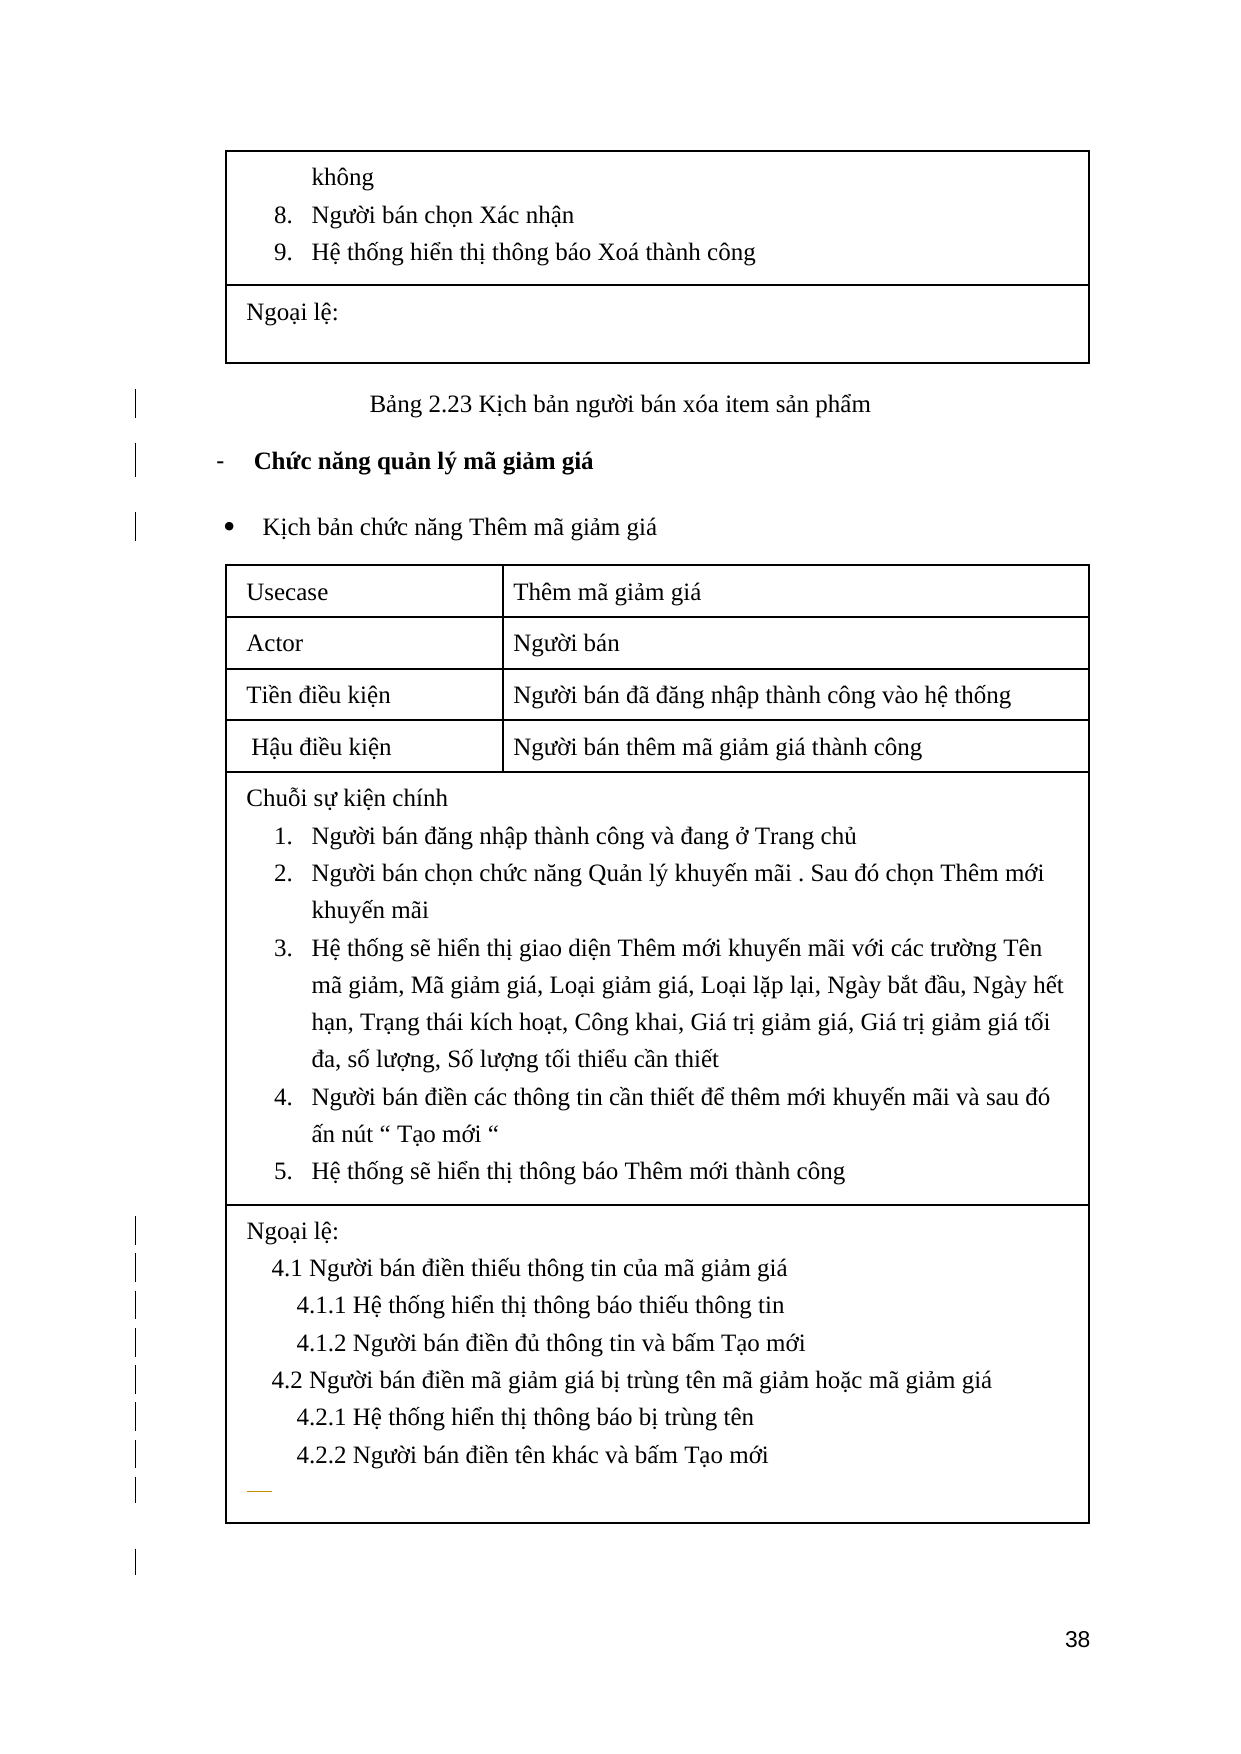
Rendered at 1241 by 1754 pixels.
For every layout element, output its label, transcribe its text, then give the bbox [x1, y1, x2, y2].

table_header Usecase [227, 566, 502, 616]
table_cell Hậu điều kiện [227, 721, 502, 771]
table_cell Người bán [504, 618, 1088, 667]
table_cell Ngoại lệ: 4.1 Người bán điền thiếu thông tin của mã giảm giá 4.1.1 Hệ thống hiển thị thông báo thiếu thông tin 4.1.2 Người bán điền đủ thông tin và bấm Tạo mới 4.2 Người bán điền mã giảm giá bị trùng tên mã giảm hoặc mã giảm giá 4.2.1 Hệ thống hiển thị thông báo bị trùng tên 4.2.2 Người bán điền tên khác và bấm Tạo mới [227, 1206, 1088, 1522]
table_cell Người bán đã đăng nhập thành công vào hệ thống [504, 670, 1088, 719]
list Chức năng quản lý mã giảm giá [216, 443, 1090, 477]
table_cell Chuỗi sự kiện chính Người bán đăng nhập thành công và đang ở Trang chủ Người bán chọn chức năng Quản lý khuyến mãi . Sau đó chọn Thêm mới khuyến mãi Hệ thống sẽ hiển thị giao diện Thêm mới khuyến mãi với các trường Tên mã giảm, Mã giảm giá, Loại giảm giá, Loại lặp lại, Ngày bắt đầu, Ngày hết hạn, Trạng thái kích hoạt, Công khai, Giá trị giảm giá, Giá trị giảm giá tối đa, số lượng, Số lượng tối thiểu cần thiết Người bán điền các thông tin cần thiết để thêm mới khuyến mãi và sau đó ấn nút “ Tạo mới “ Hệ thống sẽ hiển thị thông báo Thêm mới thành công [227, 773, 1088, 1203]
table_cell Ngoại lệ: [227, 286, 1088, 362]
table_cell Người bán thêm mã giảm giá thành công [504, 721, 1088, 771]
list Kịch bản chức năng Thêm mã giảm giá [225, 512, 1090, 541]
table_cell Tiền điều kiện [227, 670, 502, 719]
table_cell Actor [227, 618, 502, 667]
table_header Thêm mã giảm giá [504, 566, 1088, 616]
text Bảng 2.23 Kịch bản người bán xóa item sản phẩm [150, 389, 1090, 418]
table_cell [227, 152, 1088, 284]
